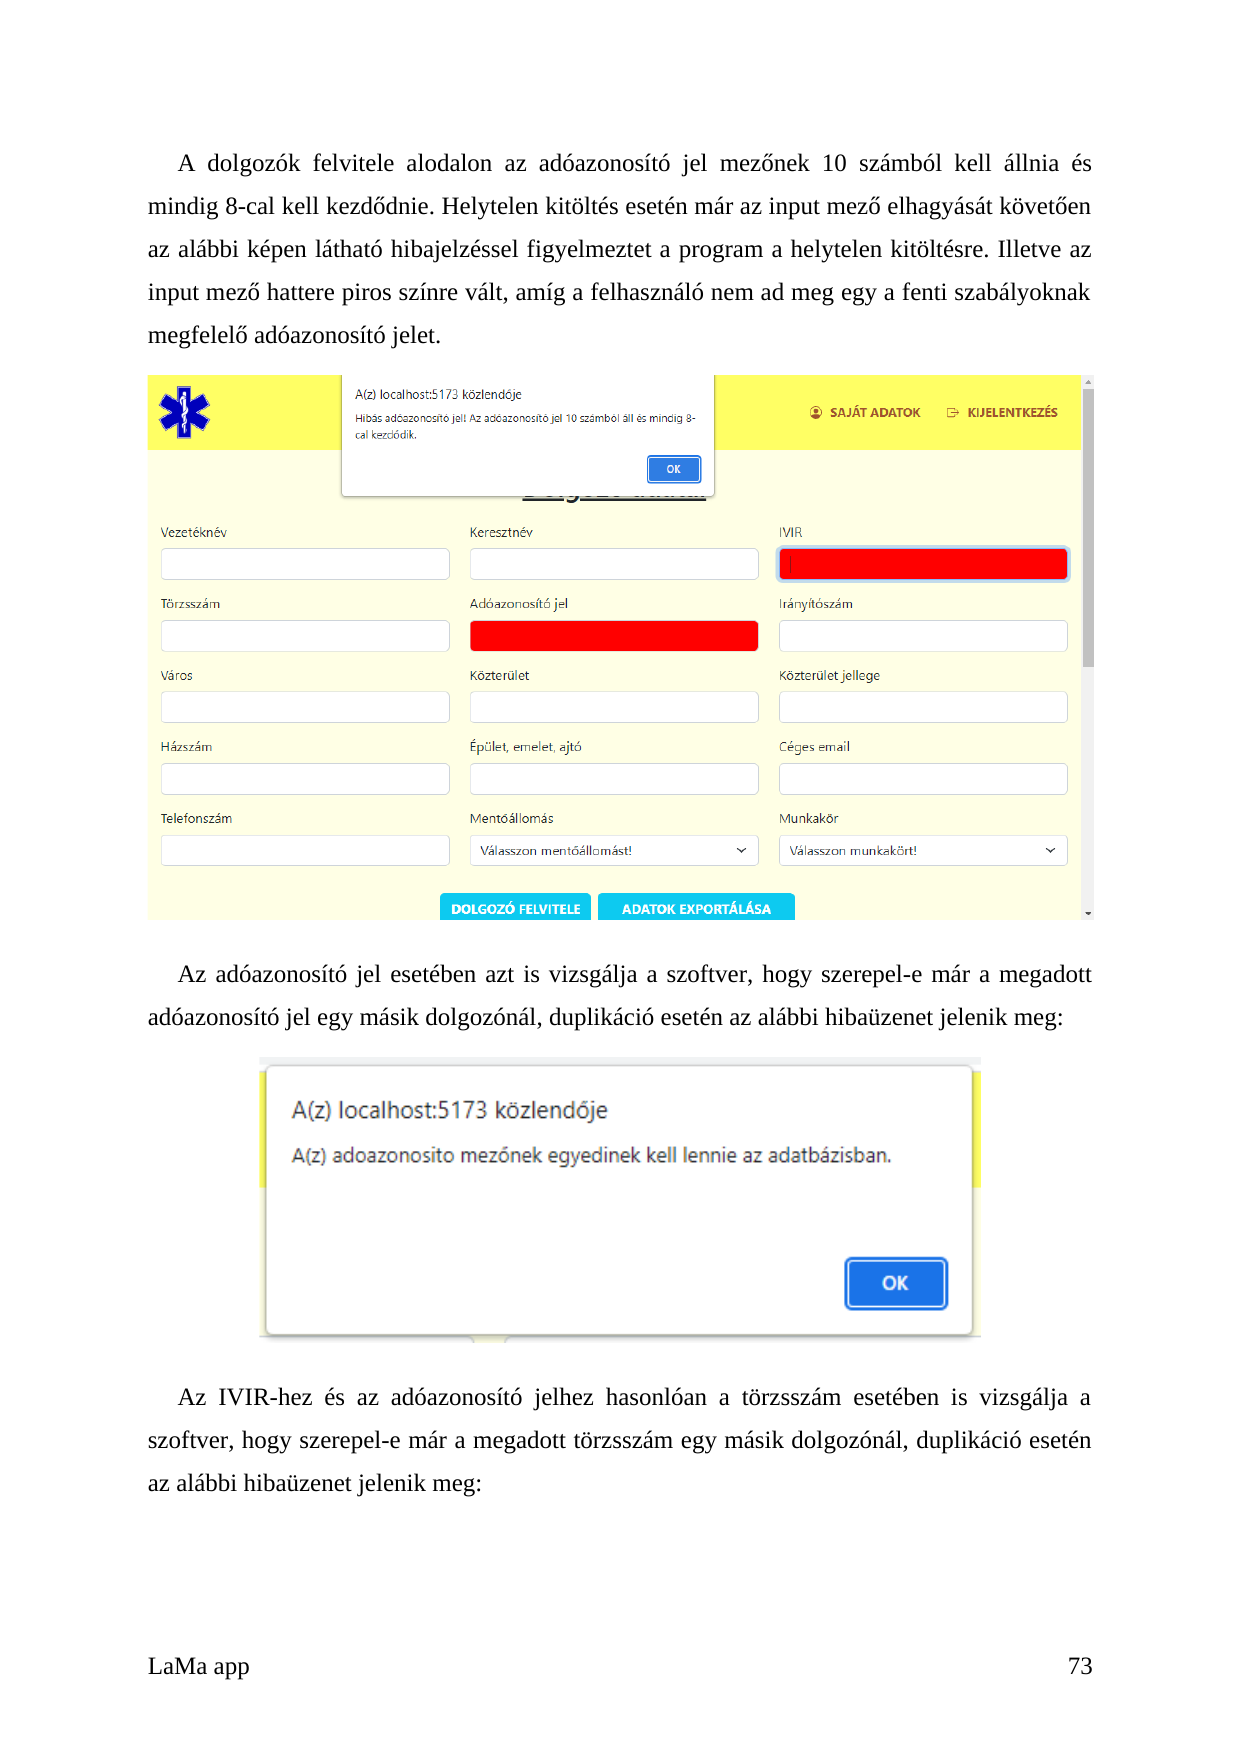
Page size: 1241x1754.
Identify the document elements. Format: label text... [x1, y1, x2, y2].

text Az IVIR-hez és az adóazonosító jelhez hasonlóan a törzsszám esetében is vizsgálja a szoftver, hogy szerepel-e már a megadott törzsszám egy másik dolgozónál, duplikáció esetén az alábbi hibaüzenet jelenik meg: [148, 1382, 1093, 1497]
picture [147, 375, 1094, 920]
text A dolgozók felvitele alodalon az adóazonosító jel mezőnek 10 számból kell állnia és mindig 8-cal kell kezdődnie. Helytelen kitöltés esetén már az input mező elhagyását követően az alábbi képen látható hibajelzéssel figyelmeztet a program a helytelen kitöltésre. Illetve az input mező hattere piros színre vált, amíg a felhasználó nem ad meg egy a fenti szabályoknak megfelelő adóazonosító jelet. [148, 148, 1093, 349]
text Az adóazonosító jel esetében azt is vizsgálja a szoftver, hogy szerepel-e már a megadott adóazonosító jel egy másik dolgozónál, duplikáció esetén az alábbi hibaüzenet jelenik meg: [148, 959, 1093, 1031]
picture [259, 1057, 981, 1343]
